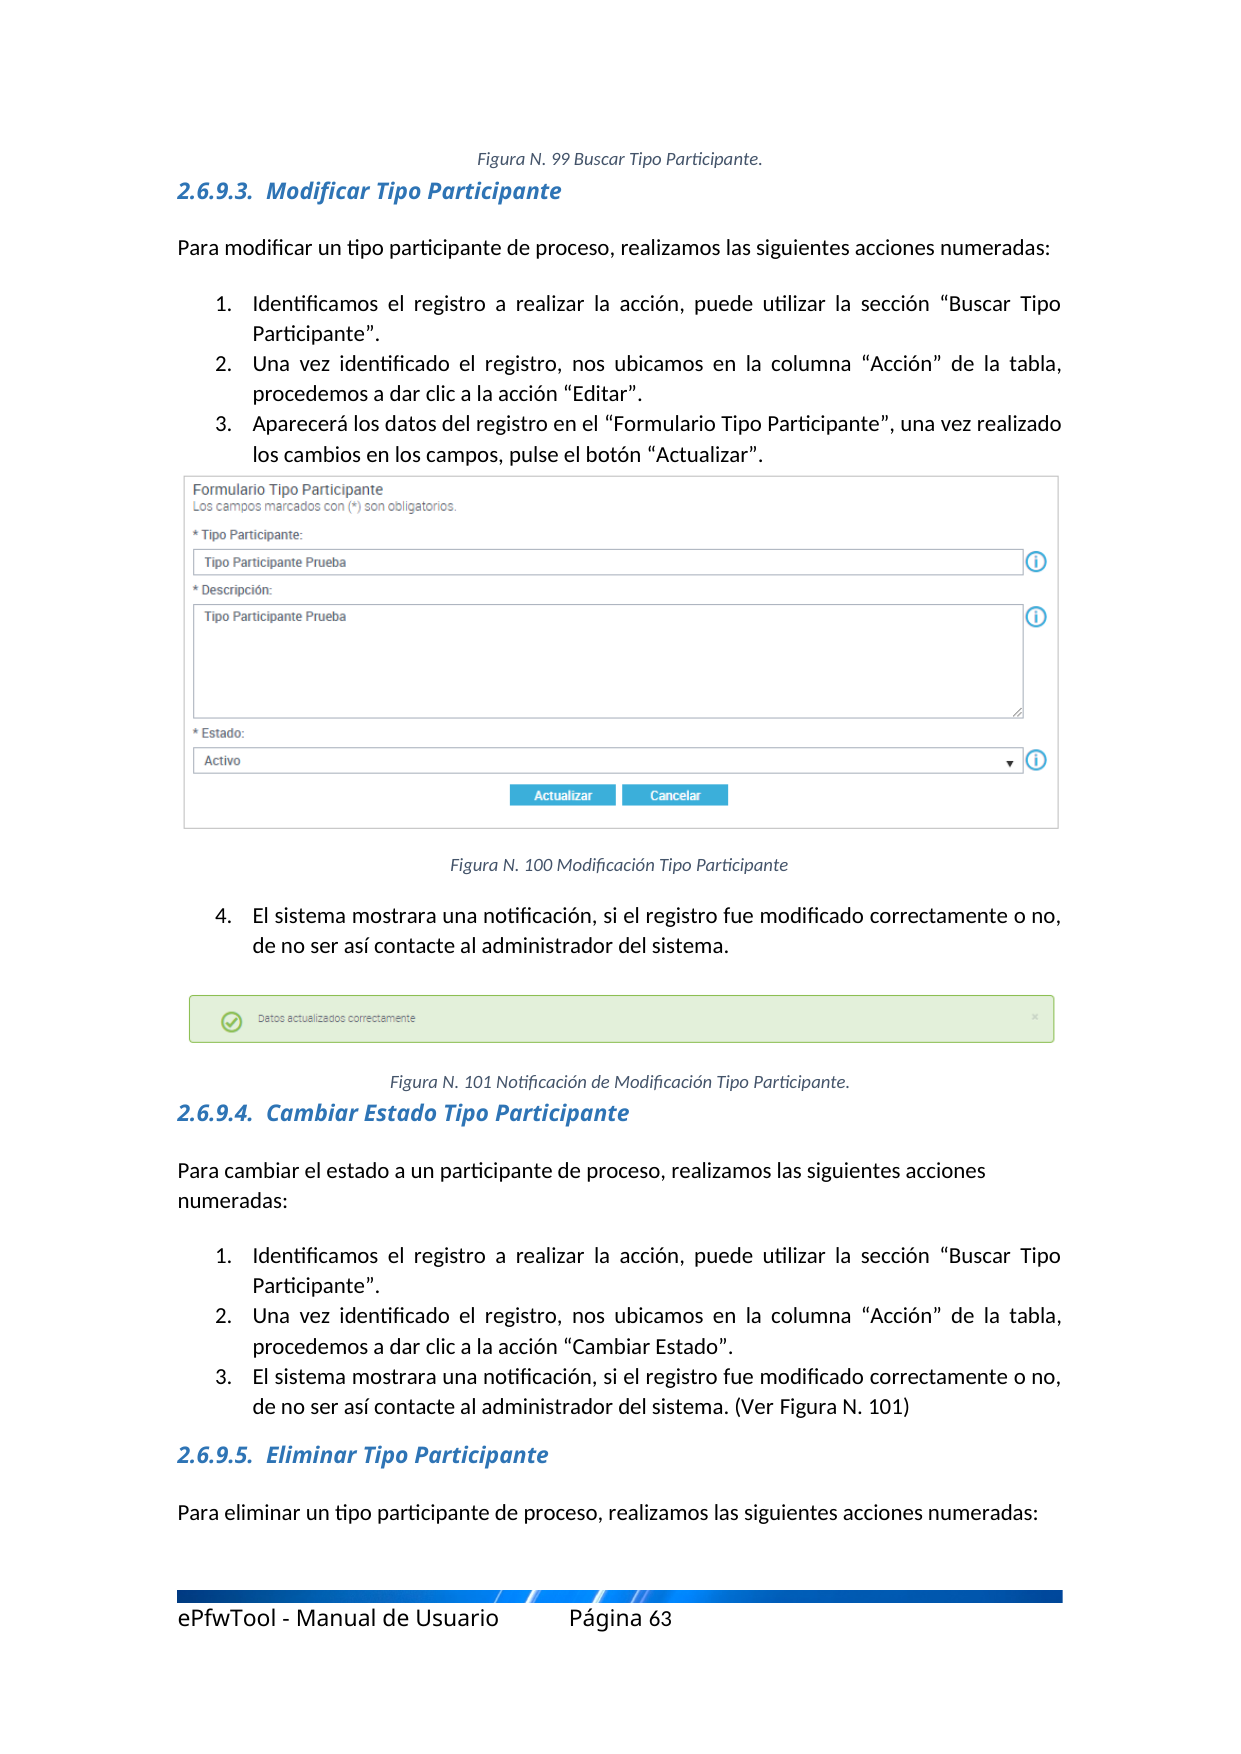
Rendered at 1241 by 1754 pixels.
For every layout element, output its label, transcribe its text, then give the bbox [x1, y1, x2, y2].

list Identificamos el registro a realizar la acción, puede utilizar la sección “Buscar Tipo Participante”. [215, 1241, 1063, 1299]
list Una vez identificado el registro, nos ubicamos en la columna “Acción” de la tabla, procedemos a dar clic a la acción “Cambiar Estado”. [215, 1302, 1063, 1360]
subtitle Eliminar Tipo Participante [177, 1439, 1063, 1470]
text Para cambiar el estado a un participante de proceso, realizamos las siguientes acciones numeradas: [177, 1156, 1063, 1214]
picture [178, 470, 1063, 834]
text Para modificar un tipo participante de proceso, realizamos las siguientes acciones numeradas: [177, 233, 1063, 261]
list El sistema mostrara una notificación, si el registro fue modificado correctamente o no, de no ser así contacte al administrador del sistema. [215, 901, 1063, 959]
subtitle Modificar Tipo Participante [177, 175, 1063, 206]
list Una vez identificado el registro, nos ubicamos en la columna “Acción” de la tabla, procedemos a dar clic a la acción “Editar”. [215, 349, 1063, 407]
list El sistema mostrara una notificación, si el registro fue modificado correctamente o no, de no ser así contacte al administrador del sistema. (Ver Figura N. 101) [215, 1362, 1063, 1420]
text Para eliminar un tipo participante de proceso, realizamos las siguientes acciones numeradas: [177, 1498, 1063, 1526]
picture [182, 986, 1059, 1052]
list Identificamos el registro a realizar la acción, puede utilizar la sección “Buscar Tipo Participante”. [215, 289, 1063, 347]
list Aparecerá los datos del registro en el “Formulario Tipo Participante”, una vez realizado los cambios en los campos, pulse el botón “Actualizar”. [215, 409, 1063, 468]
picture [177, 1590, 1063, 1603]
subtitle Cambiar Estado Tipo Participante [177, 1097, 1063, 1128]
